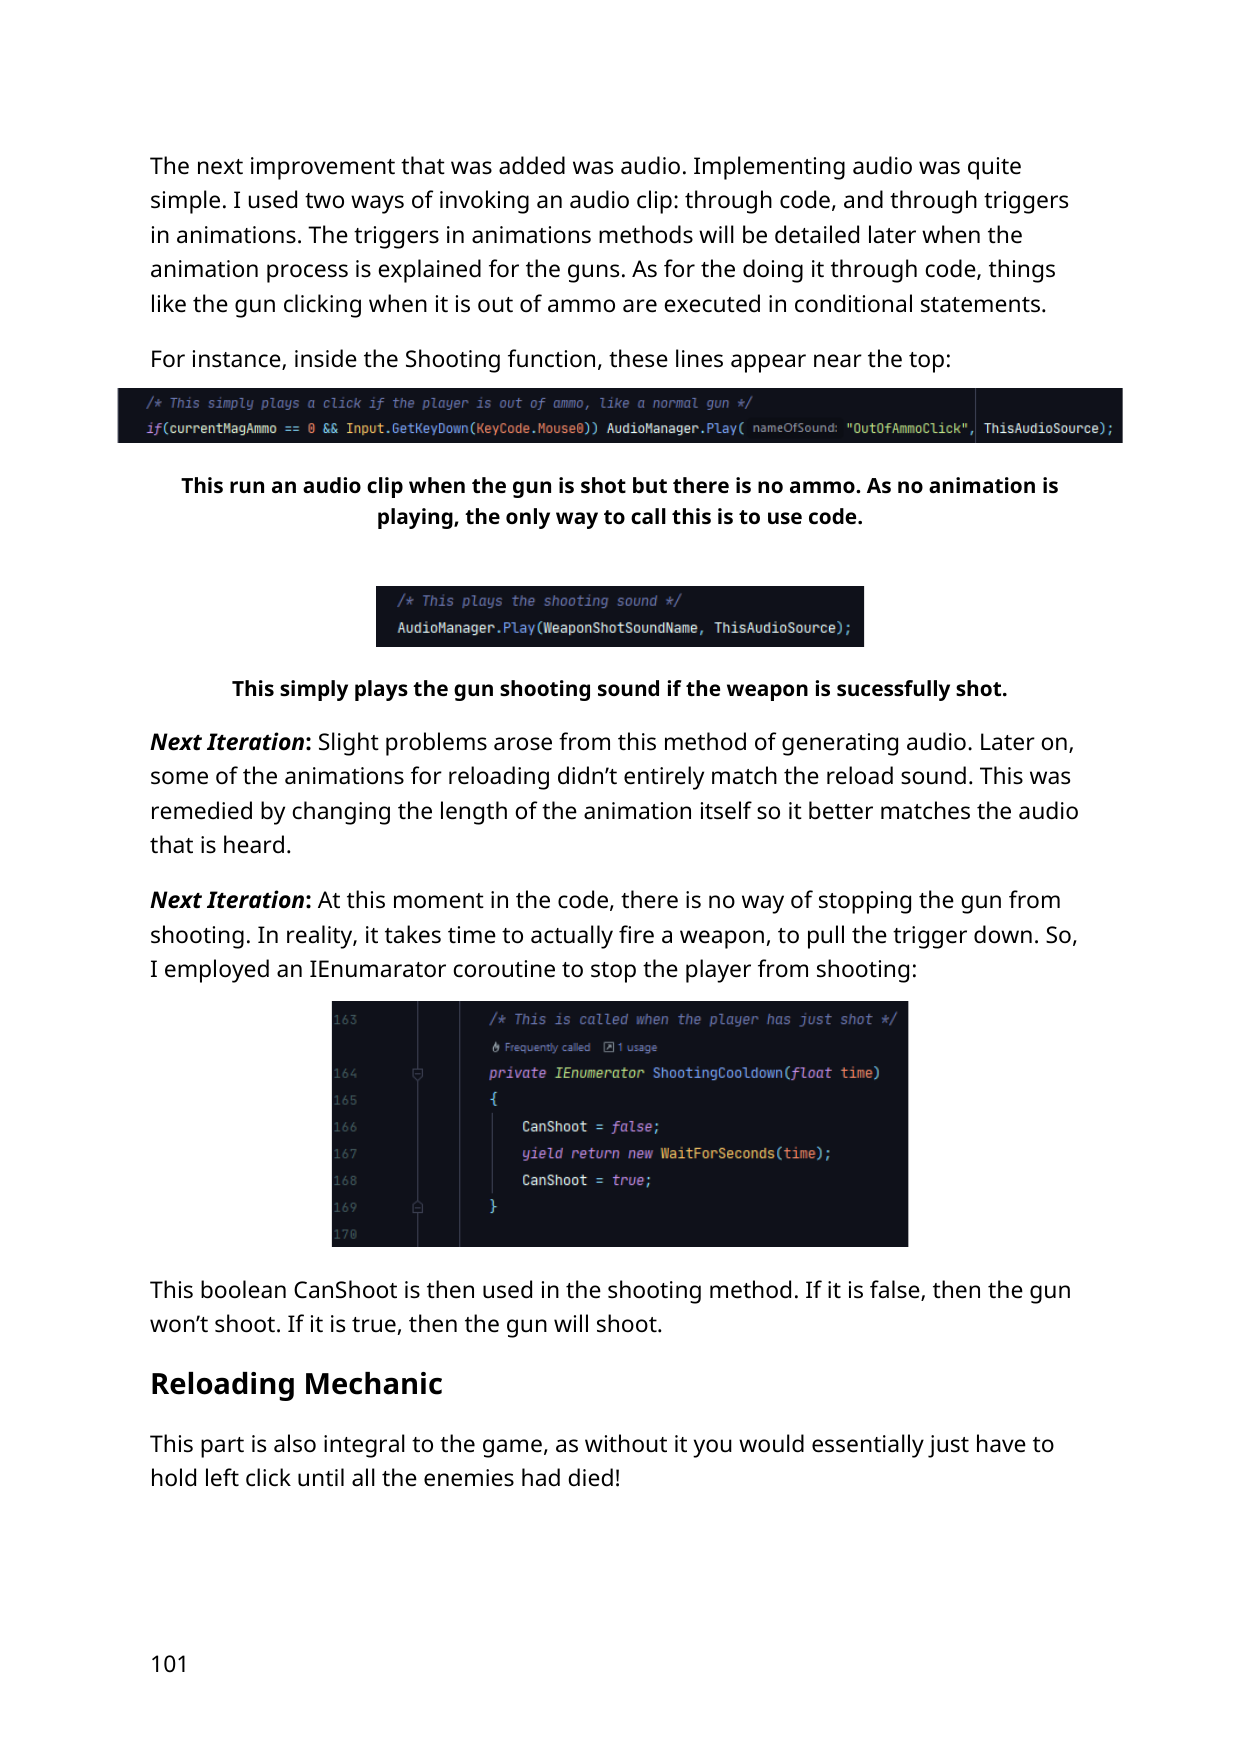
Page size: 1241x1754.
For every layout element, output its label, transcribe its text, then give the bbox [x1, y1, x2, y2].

picture [376, 586, 865, 647]
text Next Iteration: At this moment in the code, there is no way of stopping the gun from shooting. In reality, it takes time to actually fire a weapon, to pull the trigger down. So, I employed an IEnumarator coroutine to stop the player from shooting: [150, 884, 1090, 984]
text The next improvement that was added was audio. Implementing audio was quite simple. I used two ways of invoking an audio clip: through code, and through triggers in animations. The triggers in animations methods will be detailed later when the animation process is explained for the guns. As for the doing it through code, things like the gun clicking when it is out of ammo are executed in conditional statements. [150, 150, 1090, 319]
picture [117, 388, 1123, 443]
text This run an audio clip when the gun is shot but there is no ammo. As no animation is playing, the only way to call this is to use code. [150, 443, 1090, 531]
text This simply plays the gun shooting sound if the weapon is sucessfully shot. [150, 609, 1090, 702]
text For instance, inside the Shooting function, these lines appear near the top: [150, 343, 1090, 374]
text Reloading Mechanic [150, 1363, 1090, 1403]
text Next Iteration: Slight problems arose from this method of generating audio. Later on, some of the animations for reloading didn’t entirely match the reload sound. This was remedied by changing the length of the animation itself so it better matches the audio that is heard. [150, 726, 1090, 860]
picture [331, 1001, 909, 1247]
text This part is also integral to the game, as without it you would essentially just have to hold left click until all the enemies had died! [150, 1428, 1090, 1493]
